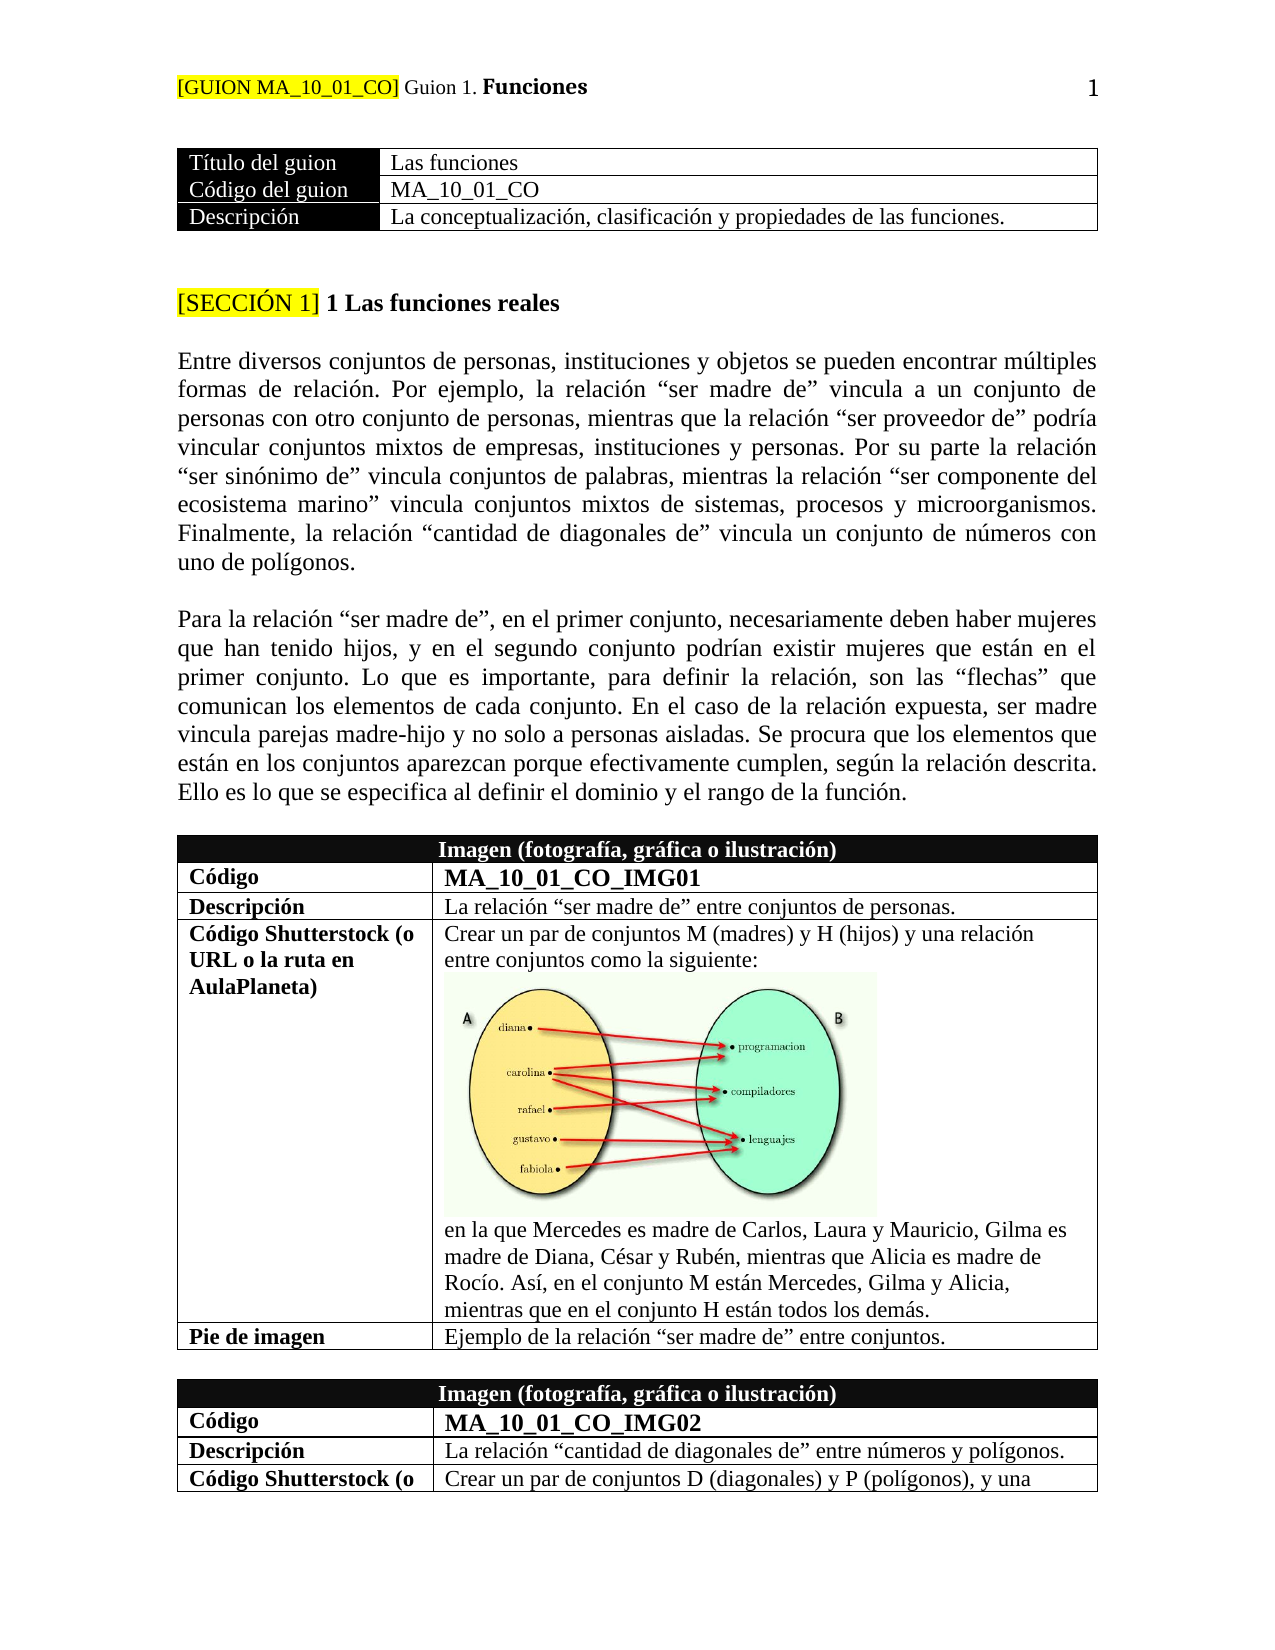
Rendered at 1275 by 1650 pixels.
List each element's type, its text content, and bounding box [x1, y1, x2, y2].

table_cell Pie de imagen [178, 1323, 432, 1349]
table_header Imagen (fotografía, gráfica o ilustración) [178, 836, 1097, 862]
table_cell Ejemplo de la relación “ser madre de” entre conjuntos. [433, 1323, 1097, 1349]
text Entre diversos conjuntos de personas, instituciones y objetos se pueden encontrar múltiples formas de relación. Por ejemplo, la relación “ser madre de” vincula a un conjunto de personas con otro conjunto de personas, mientras que la relación “ser proveedor de” podría vincular conjuntos mixtos de empresas, instituciones y personas. Por su parte la relación “ser sinónimo de” vincula conjuntos de palabras, mientras la relación “ser componente del ecosistema marino” vincula conjuntos mixtos de sistemas, procesos y microorganismos. Finalmente, la relación “cantidad de diagonales de” vincula un conjunto de números con uno de polígonos. [177, 346, 1098, 576]
table_header Las funciones [380, 149, 1097, 175]
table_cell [434, 1465, 1097, 1491]
text Para la relación “ser madre de”, en el primer conjunto, necesariamente deben haber mujeres que han tenido hijos, y en el segundo conjunto podrían existir mujeres que están en el primer conjunto. Lo que es importante, para definir la relación, son las “flechas” que comunican los elementos de cada conjunto. En el caso de la relación expuesta, ser madre vincula parejas madre-hijo y no solo a personas aisladas. Se procura que los elementos que están en los conjuntos aparezcan porque efectivamente cumplen, según la relación descrita. Ello es lo que se especifica al definir el dominio y el rango de la función. [177, 604, 1098, 806]
table_cell Crear un par de conjuntos M (madres) y H (hijos) y una relación entre conjuntos como la siguiente: en la que Mercedes es madre de Carlos, Laura y Mauricio, Gilma es madre de Diana, César y Rubén, mientras que Alicia es madre de Rocío. Así, en el conjunto M están Mercedes, Gilma y Alicia, mientras que en el conjunto H están todos los demás. [433, 920, 1097, 1322]
table_cell MA_10_01_CO [380, 176, 1097, 202]
text [SECCIÓN 1] 1 Las funciones reales [319, 288, 1098, 317]
table_cell Descripción [178, 893, 432, 919]
table_cell Código del guion [178, 176, 379, 202]
table_cell Descripción [178, 204, 379, 230]
table_cell MA_10_01_CO_IMG02 [434, 1408, 1097, 1436]
table_header Título del guion [178, 149, 379, 175]
table_cell Código [178, 863, 432, 892]
table_cell La relación “cantidad de diagonales de” entre números y polígonos. [434, 1438, 1097, 1464]
table_header Imagen (fotografía, gráfica o ilustración) [178, 1380, 1097, 1407]
table_cell Código Shutterstock (o URL o la ruta en AulaPlaneta) [178, 920, 432, 1322]
table_cell La conceptualización, clasificación y propiedades de las funciones. [380, 204, 1097, 230]
table_cell La relación “ser madre de” entre conjuntos de personas. [433, 893, 1097, 919]
table_cell MA_10_01_CO_IMG01 [433, 863, 1097, 892]
picture [444, 972, 878, 1217]
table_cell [178, 1465, 433, 1491]
table_cell Descripción [178, 1438, 433, 1464]
table_cell Código [178, 1408, 433, 1436]
